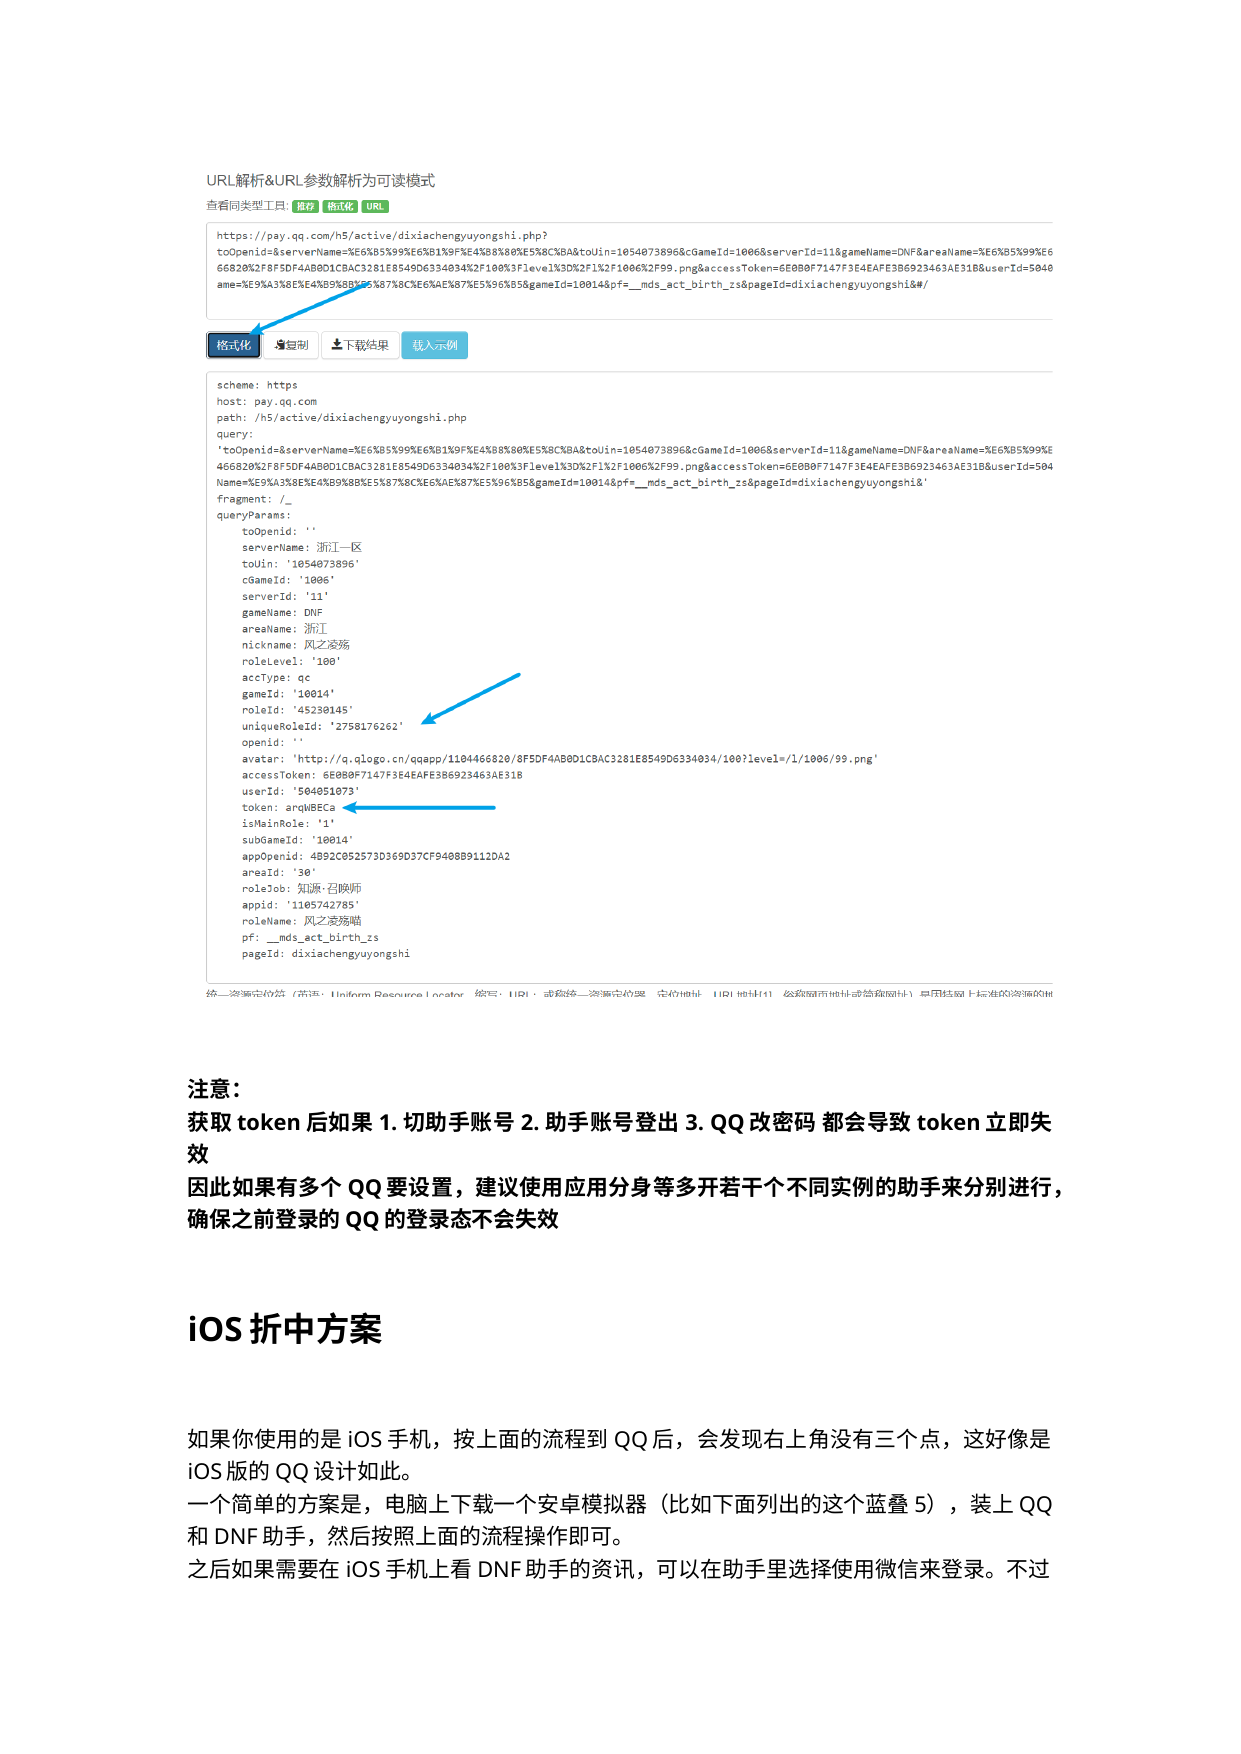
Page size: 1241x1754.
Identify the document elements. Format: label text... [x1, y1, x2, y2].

picture [187, 162, 1053, 997]
subtitle iOS折中方案 [187, 1294, 1053, 1359]
text 注意： 获取token后如果 1. 切助手账号 2. 助手账号登出 3. QQ改密码 都会导致token立即失效 因此如果有多个QQ要设置，建议使用应用分身等多开若干个不同实例的助手来分别进行，确保之前登录的QQ的登录态不会失效 [187, 1007, 1053, 1267]
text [187, 1421, 1053, 1584]
